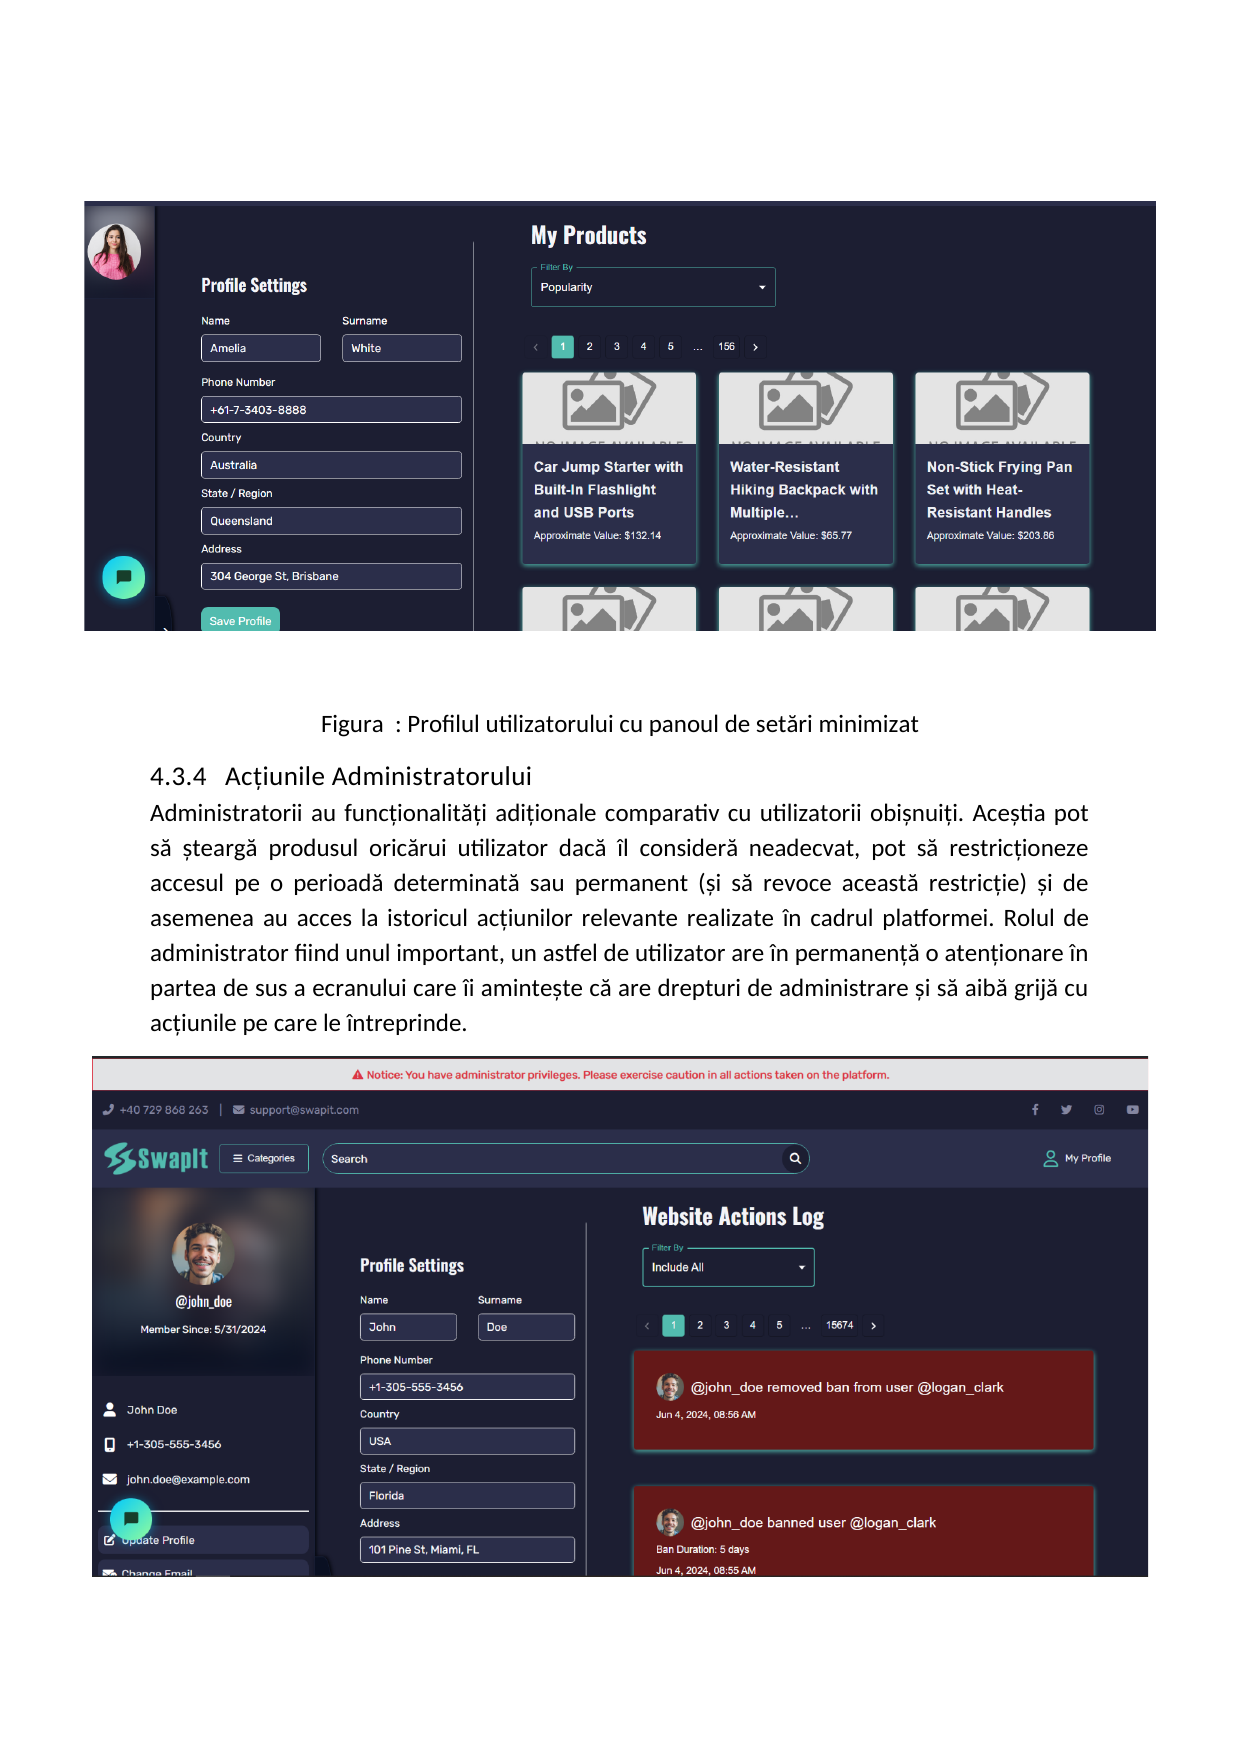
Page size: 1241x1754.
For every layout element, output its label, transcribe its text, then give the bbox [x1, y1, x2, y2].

picture [92, 1056, 1149, 1577]
picture [84, 201, 1156, 631]
text Figura : Profilul utilizatorului cu panoul de setări minimizat [150, 708, 1090, 738]
subtitle Acțiunile Administratorului [150, 759, 1090, 793]
text Administratorii au funcționalități adiționale comparativ cu utilizatorii obișnuiți. Aceștia pot să șteargă produsul oricărui utilizator dacă îl consideră neadecvat, pot să restricționeze accesul pe o perioadă determinată sau permanent (și să revoce această restricție) și de asemenea au acces la istoricul acțiunilor relevante realizate în cadrul platformei. Rolul de administrator fiind unul important, un astfel de utilizator are în permanență o atenționare în partea de sus a ecranului care îi amintește că are drepturi de administrare și să aibă grijă cu acțiunile pe care le întreprinde. [150, 797, 1090, 1038]
